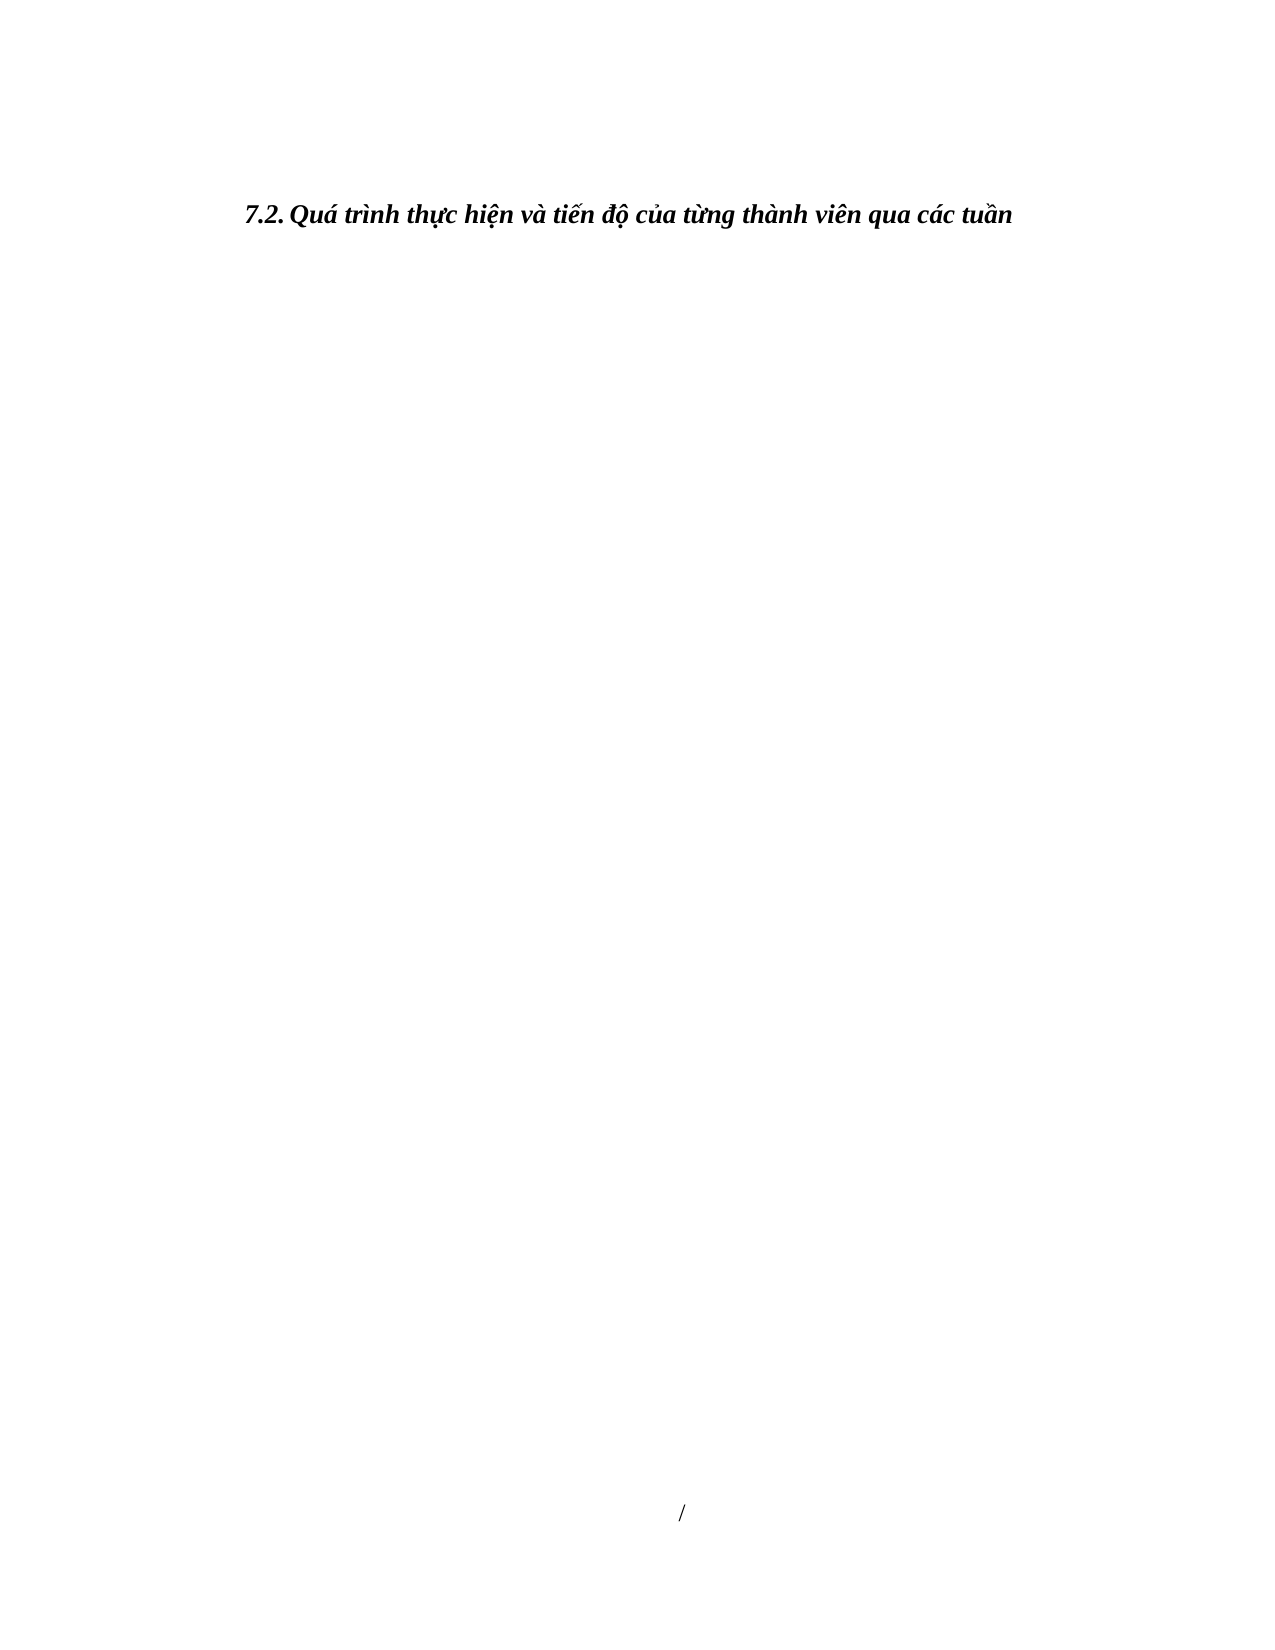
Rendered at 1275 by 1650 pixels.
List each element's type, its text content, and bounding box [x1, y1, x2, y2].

list Quá trình thực hiện và tiến độ của từng thành viên qua các tuần [244, 198, 1032, 229]
